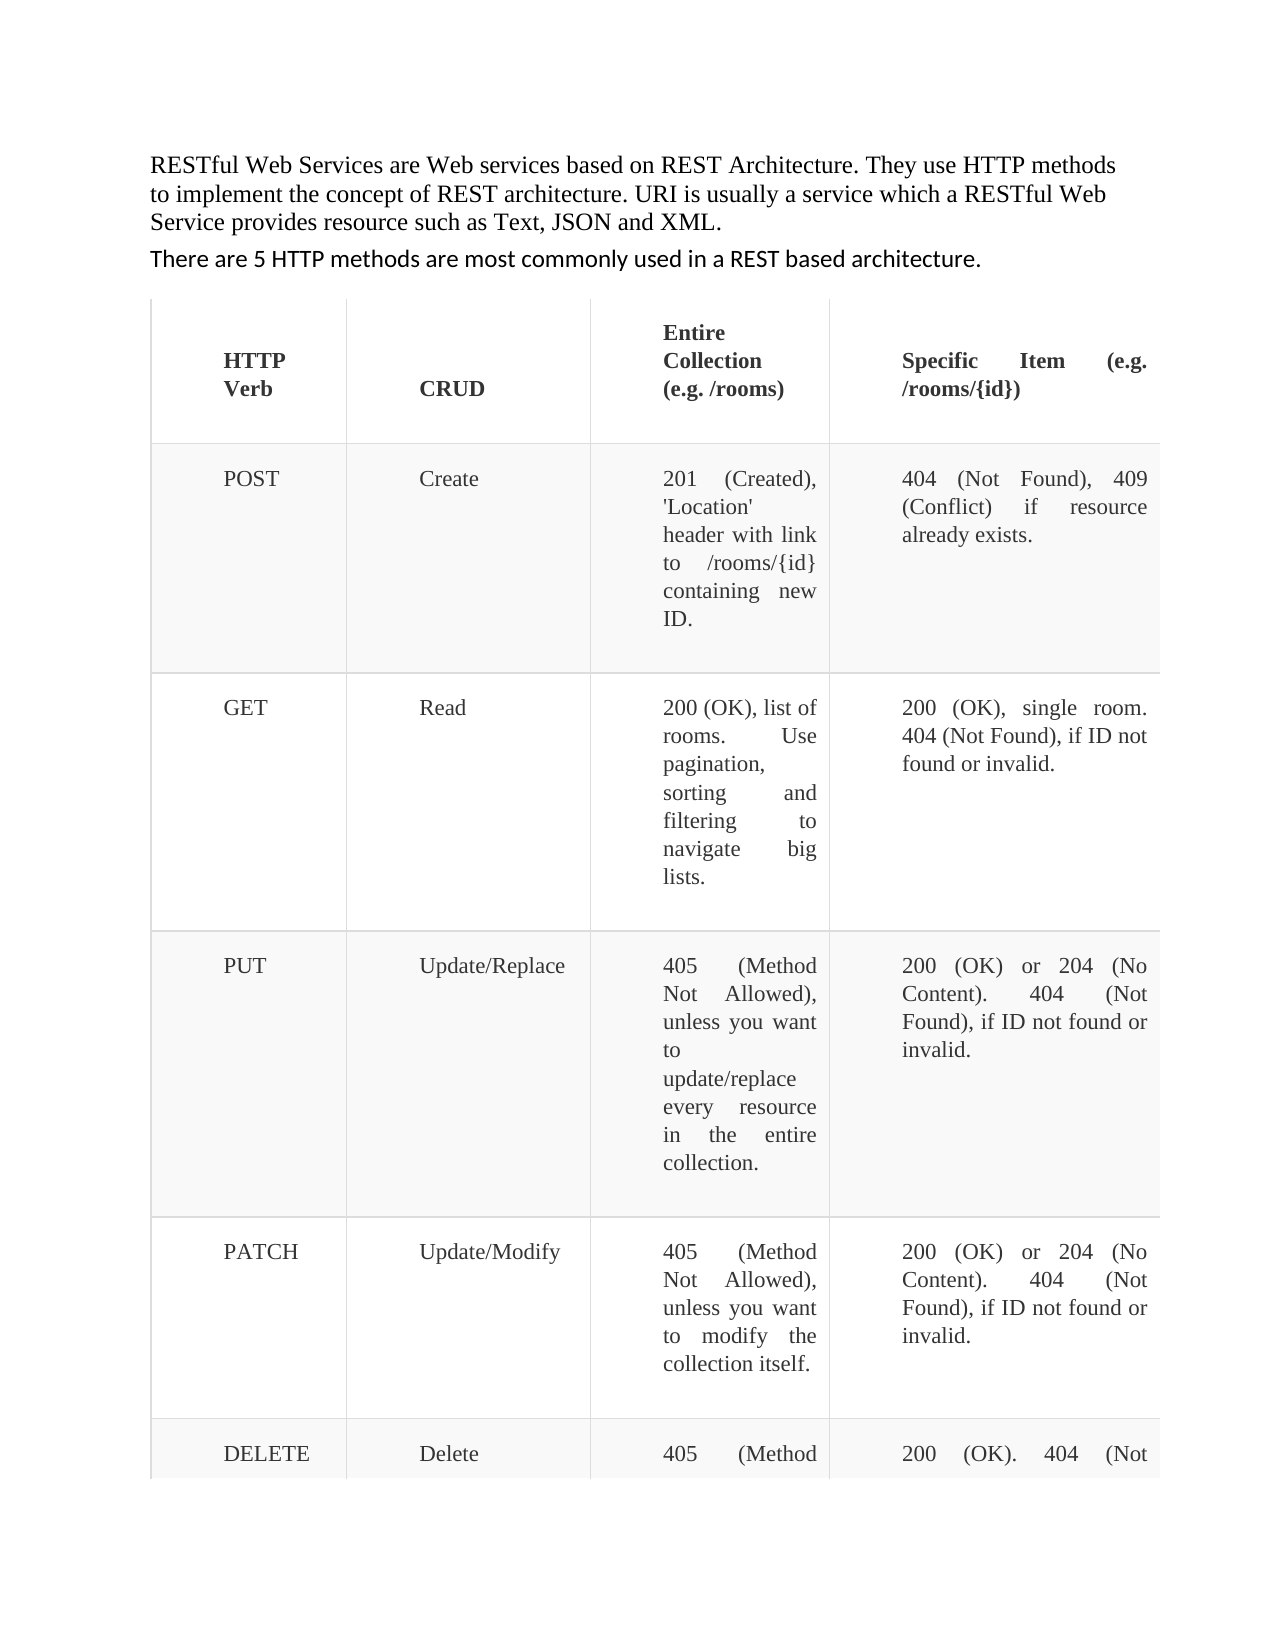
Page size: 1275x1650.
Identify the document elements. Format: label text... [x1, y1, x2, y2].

table_cell Create [347, 444, 590, 672]
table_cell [591, 1419, 829, 1478]
table_cell 200 (OK), single room. 404 (Not Found), if ID not found or invalid. [830, 674, 1160, 930]
text RESTful Web Services are Web services based on REST Architecture. They use HTTP methods to implement the concept of REST architecture. URI is usually a service which a RESTful Web Service provides resource such as Text, JSON and XML. [150, 150, 1125, 236]
table_cell PATCH [152, 1218, 346, 1417]
table_cell POST [152, 444, 346, 672]
table_cell 405 (Method Not Allowed), unless you want to modify the collection itself. [591, 1218, 829, 1417]
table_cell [830, 1419, 1160, 1478]
table_cell Update/Modify [347, 1218, 590, 1417]
table_cell 405 (Method Not Allowed), unless you want to update/replace every resource in the entire collection. [591, 932, 829, 1216]
table_cell 404 (Not Found), 409 (Conflict) if resource already exists. [830, 444, 1160, 672]
table_cell 200 (OK) or 204 (No Content). 404 (Not Found), if ID not found or invalid. [830, 932, 1160, 1216]
table_cell PUT [152, 932, 346, 1216]
table_header CRUD [347, 299, 590, 442]
text There are 5 HTTP methods are most commonly used in a REST based architecture. [150, 236, 1120, 274]
table_cell Read [347, 674, 590, 930]
table_cell GET [152, 674, 346, 930]
table_header Entire Collection (e.g. /rooms) [591, 299, 829, 442]
table_cell 201 (Created), 'Location' header with link to /rooms/{id} containing new ID. [591, 444, 829, 672]
table_cell 200 (OK) or 204 (No Content). 404 (Not Found), if ID not found or invalid. [830, 1218, 1160, 1417]
table_cell Update/Replace [347, 932, 590, 1216]
table_cell Delete [347, 1419, 590, 1478]
table_cell 200 (OK), list of rooms. Use pagination, sorting and filtering to navigate big lists. [591, 674, 829, 930]
table_header Specific Item (e.g. /rooms/{id}) [830, 299, 1160, 442]
table_header HTTP Verb [152, 299, 346, 442]
table_cell DELETE [152, 1419, 346, 1478]
